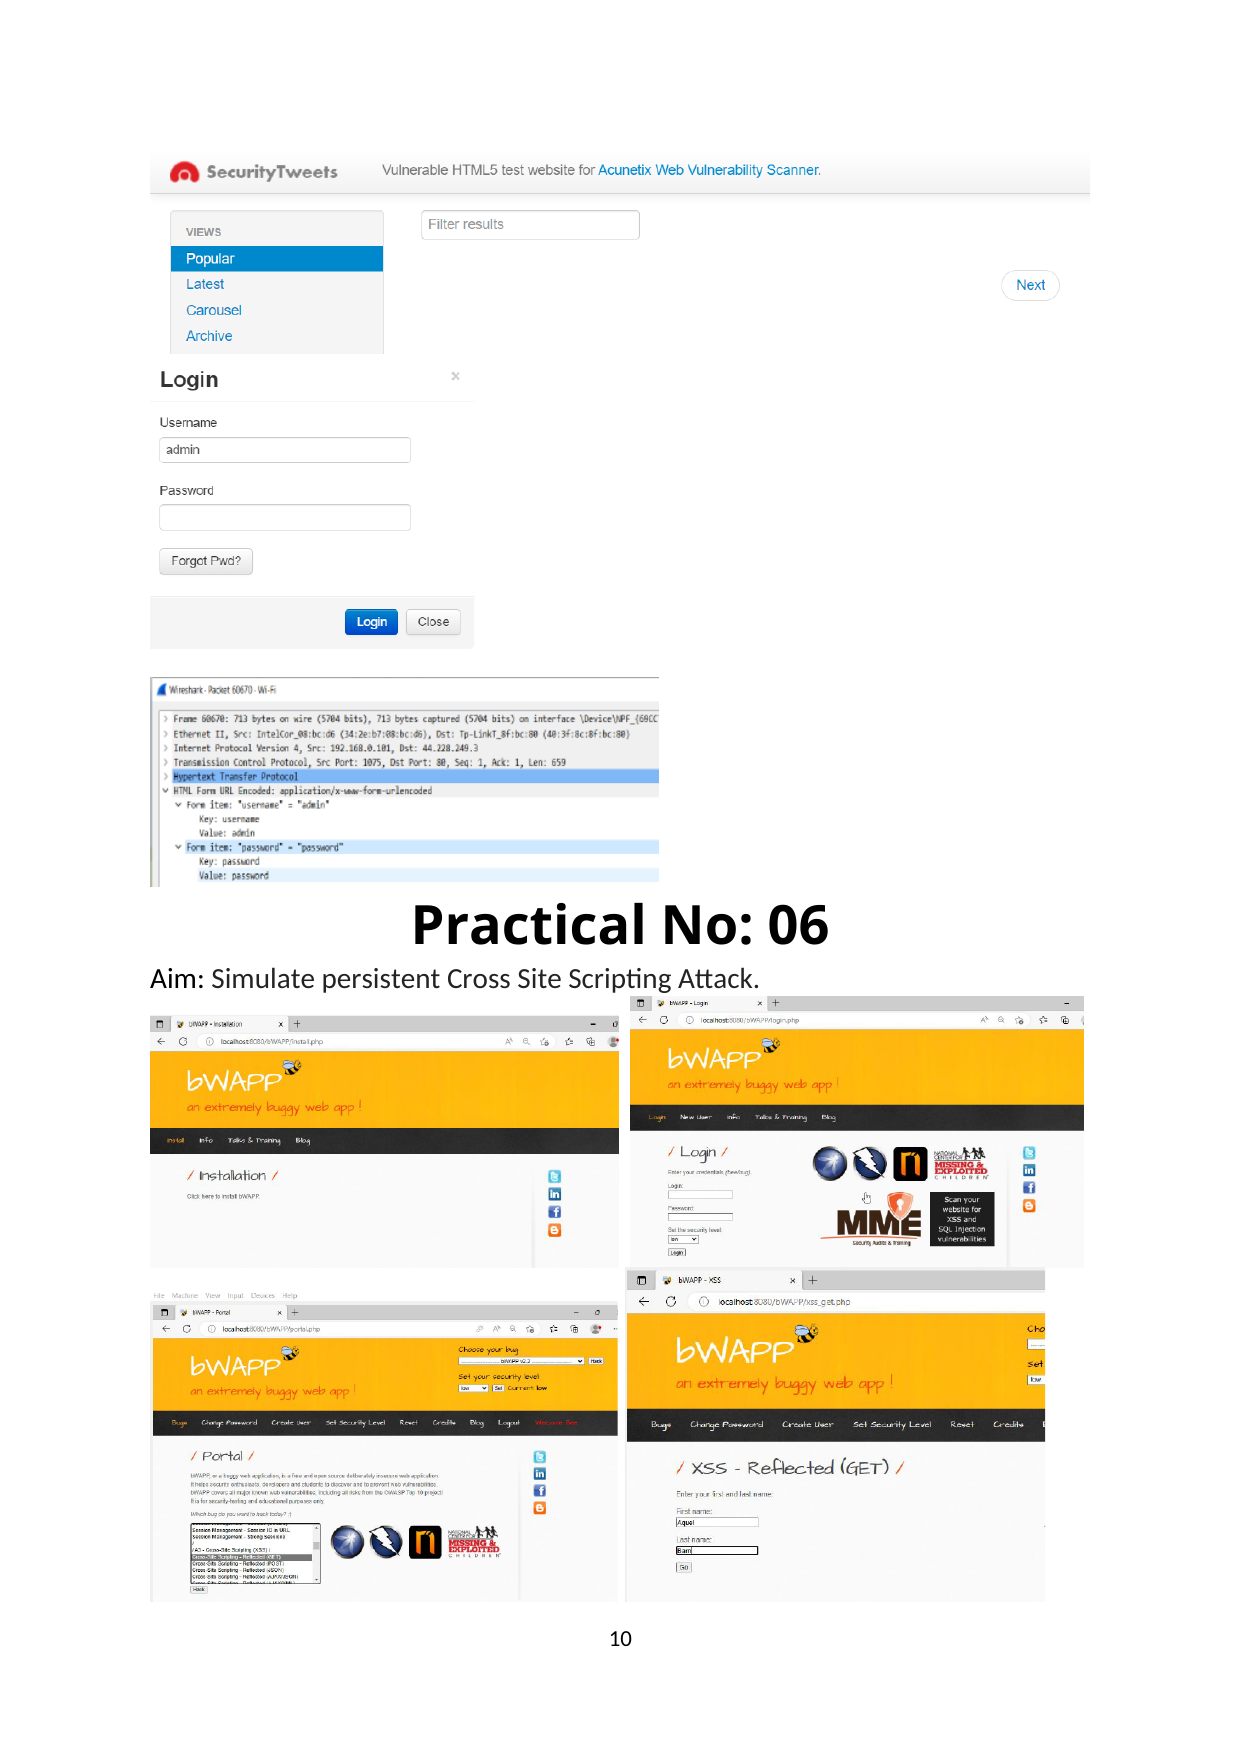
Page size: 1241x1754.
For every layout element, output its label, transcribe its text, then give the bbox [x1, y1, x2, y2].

picture [150, 1293, 618, 1602]
text Practical No: 06 [150, 887, 1090, 960]
text Aim: Simulate persistent Cross Site Scripting Attack. [150, 960, 1090, 996]
picture [150, 1015, 619, 1268]
picture [150, 150, 1091, 887]
picture [625, 996, 1084, 1602]
